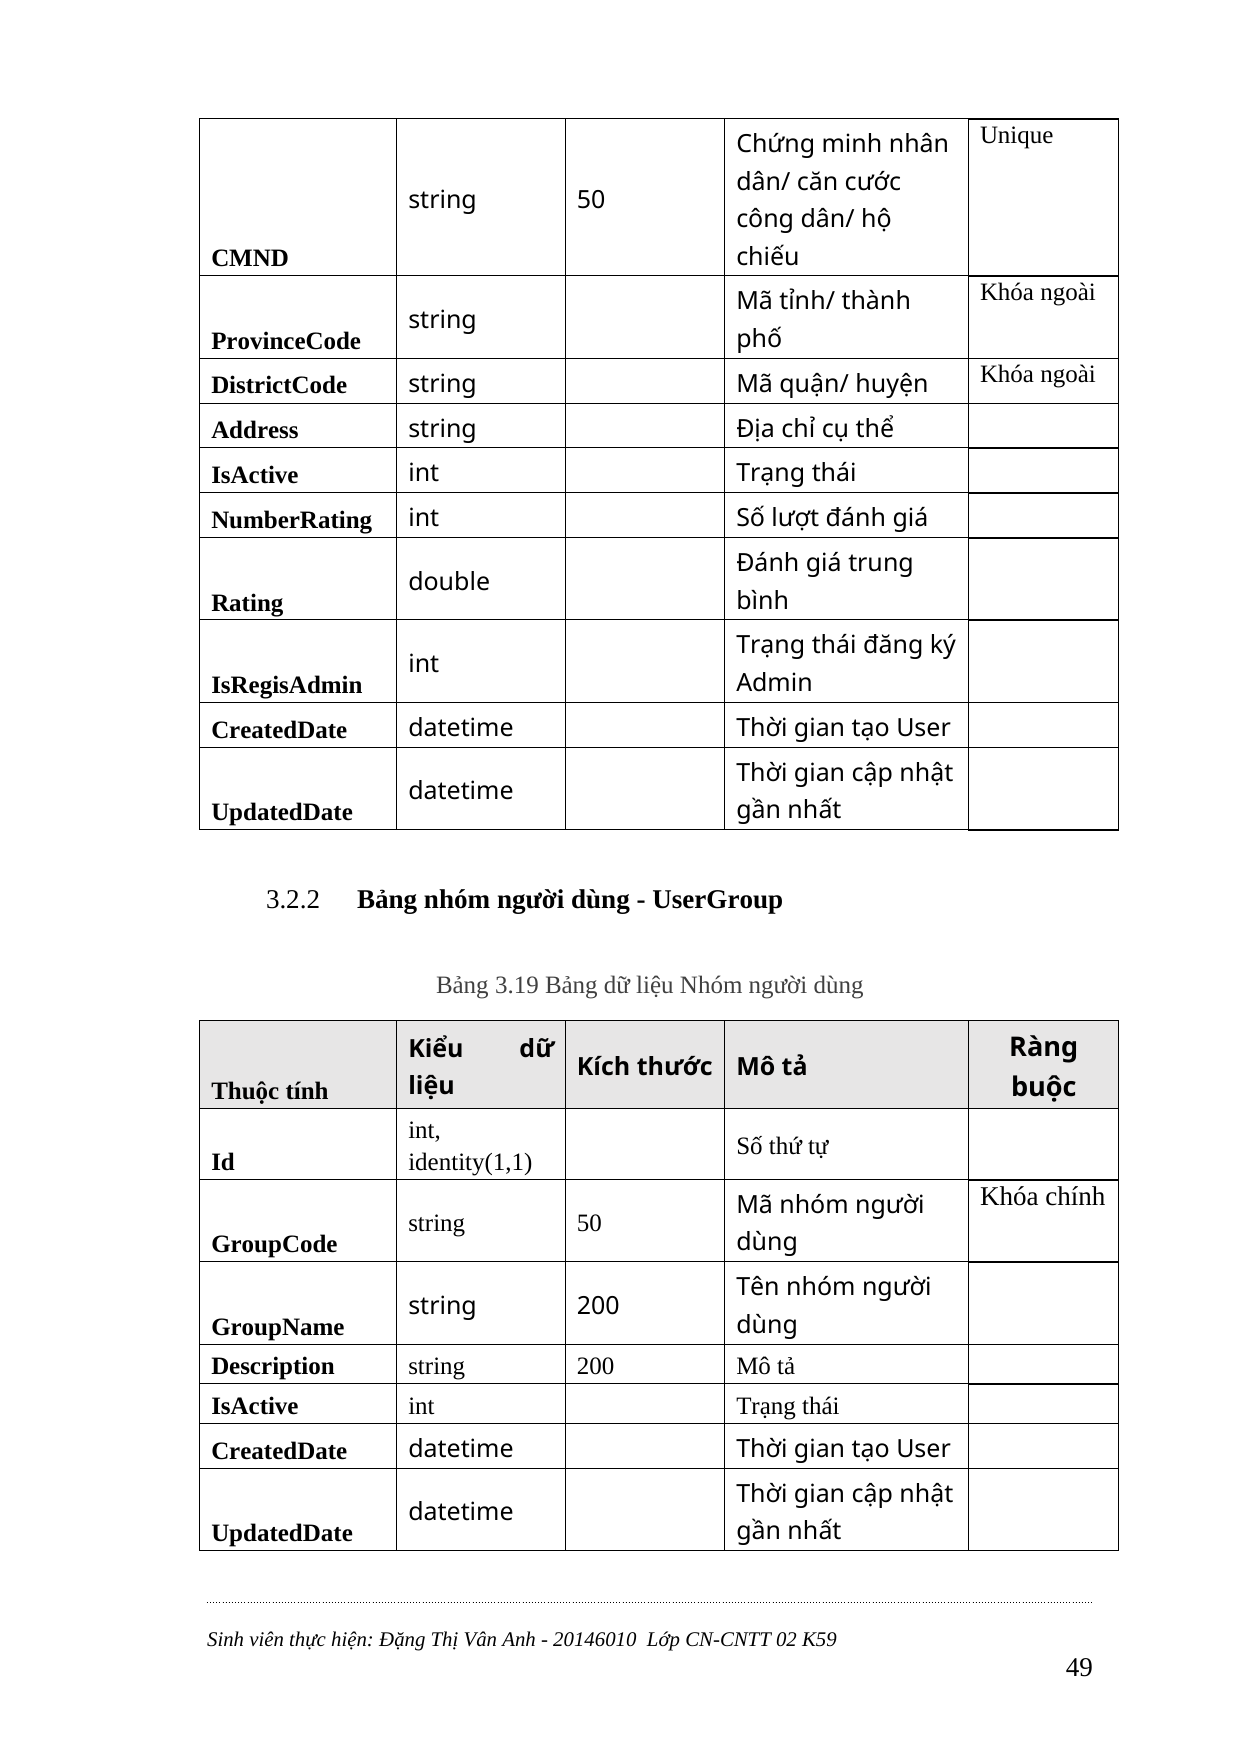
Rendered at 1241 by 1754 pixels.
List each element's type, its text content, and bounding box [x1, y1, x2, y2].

table_cell [566, 538, 724, 619]
table_cell Thời gian tạo User [725, 703, 968, 747]
table_cell string [397, 119, 565, 275]
table_cell Thời gian cập nhật gần nhất [725, 1469, 968, 1550]
table_cell NumberRating [200, 493, 396, 537]
table_cell ProvinceCode [200, 276, 396, 357]
table_cell [566, 1384, 724, 1423]
table_cell [969, 703, 1118, 747]
table_cell [969, 1424, 1118, 1467]
table_cell [969, 1263, 1118, 1343]
table_cell Khóa chính [969, 1181, 1118, 1261]
table_header Kích thước [566, 1021, 724, 1108]
table_cell Mã tỉnh/ thành phố [725, 276, 968, 357]
table_cell Trạng thái [725, 1384, 968, 1423]
table_header Ràng buộc [969, 1021, 1118, 1108]
table_cell datetime [397, 703, 565, 747]
table_cell Số thứ tự [725, 1109, 968, 1179]
table_cell string [397, 1262, 565, 1343]
table_cell Trạng thái [725, 448, 968, 492]
table_cell Thời gian cập nhật gần nhất [725, 748, 968, 829]
table_header Mô tả [725, 1021, 968, 1108]
table_cell [566, 493, 724, 537]
table_cell Thời gian tạo User [725, 1424, 968, 1467]
table_cell Rating [200, 538, 396, 619]
table_cell [969, 449, 1118, 492]
table_cell [566, 748, 724, 829]
table_cell UpdatedDate [200, 748, 396, 829]
table_cell Đánh giá trung bình [725, 538, 968, 619]
table_cell [566, 1109, 724, 1179]
table_cell Khóa ngoài [969, 359, 1118, 402]
table_cell CreatedDate [200, 1424, 396, 1467]
table_cell [566, 1424, 724, 1467]
table_cell Khóa ngoài [969, 277, 1118, 357]
table_cell int [397, 1384, 565, 1423]
table_cell [969, 621, 1118, 702]
table_cell DistrictCode [200, 359, 396, 402]
table_cell 50 [566, 1180, 724, 1261]
table_cell 50 [566, 119, 724, 275]
table_cell Address [200, 404, 396, 447]
table_cell Description [200, 1345, 396, 1383]
table_cell string [397, 276, 565, 357]
table_cell CreatedDate [200, 703, 396, 747]
table_cell datetime [397, 1424, 565, 1467]
table_cell [969, 539, 1118, 619]
table_cell Địa chỉ cụ thể [725, 404, 968, 447]
table_cell [566, 620, 724, 702]
table_cell int [397, 448, 565, 492]
table_header Kiểu dữ liệu [397, 1021, 565, 1108]
table_cell [566, 1469, 724, 1550]
table_cell Tên nhóm người dùng [725, 1262, 968, 1343]
table_cell string [397, 1180, 565, 1261]
table_cell [566, 359, 724, 402]
table_cell [566, 404, 724, 447]
table_cell IsRegisAdmin [200, 620, 396, 702]
table_cell datetime [397, 1469, 565, 1550]
table_cell CMND [200, 119, 396, 275]
table_cell string [397, 359, 565, 402]
table_cell [566, 276, 724, 357]
table_cell double [397, 538, 565, 619]
table_cell 200 [566, 1345, 724, 1383]
table_cell [969, 1345, 1118, 1383]
table_cell int [397, 493, 565, 537]
table_cell [969, 748, 1118, 829]
table_cell [969, 1385, 1118, 1423]
table_cell Mã quận/ huyện [725, 359, 968, 402]
table_cell UpdatedDate [200, 1469, 396, 1550]
table_header Thuộc tính [200, 1021, 396, 1108]
table_cell Mã nhóm người dùng [725, 1180, 968, 1261]
table_cell [969, 494, 1118, 537]
table_cell GroupCode [200, 1180, 396, 1261]
table_cell IsActive [200, 1384, 396, 1423]
table_cell [566, 703, 724, 747]
table_cell [969, 404, 1118, 447]
table_cell Id [200, 1109, 396, 1179]
table_cell [969, 1469, 1118, 1550]
subtitle Bảng nhóm người dùng - UserGroup [266, 883, 1092, 914]
table_cell Số lượt đánh giá [725, 493, 968, 537]
table_cell [969, 1109, 1118, 1179]
table_cell IsActive [200, 448, 396, 492]
table_cell Trạng thái đăng ký Admin [725, 620, 968, 702]
table_cell Chứng minh nhân dân/ căn cước công dân/ hộ chiếu [725, 119, 968, 275]
table_cell Unique [969, 120, 1118, 275]
table_cell GroupName [200, 1262, 396, 1343]
table_cell [566, 448, 724, 492]
table_cell Mô tả [725, 1345, 968, 1383]
table_cell int [397, 620, 565, 702]
table_cell string [397, 1345, 565, 1383]
table_cell datetime [397, 748, 565, 829]
table_cell 200 [566, 1262, 724, 1343]
table_cell string [397, 404, 565, 447]
table_cell int, identity(1,1) [397, 1109, 565, 1179]
